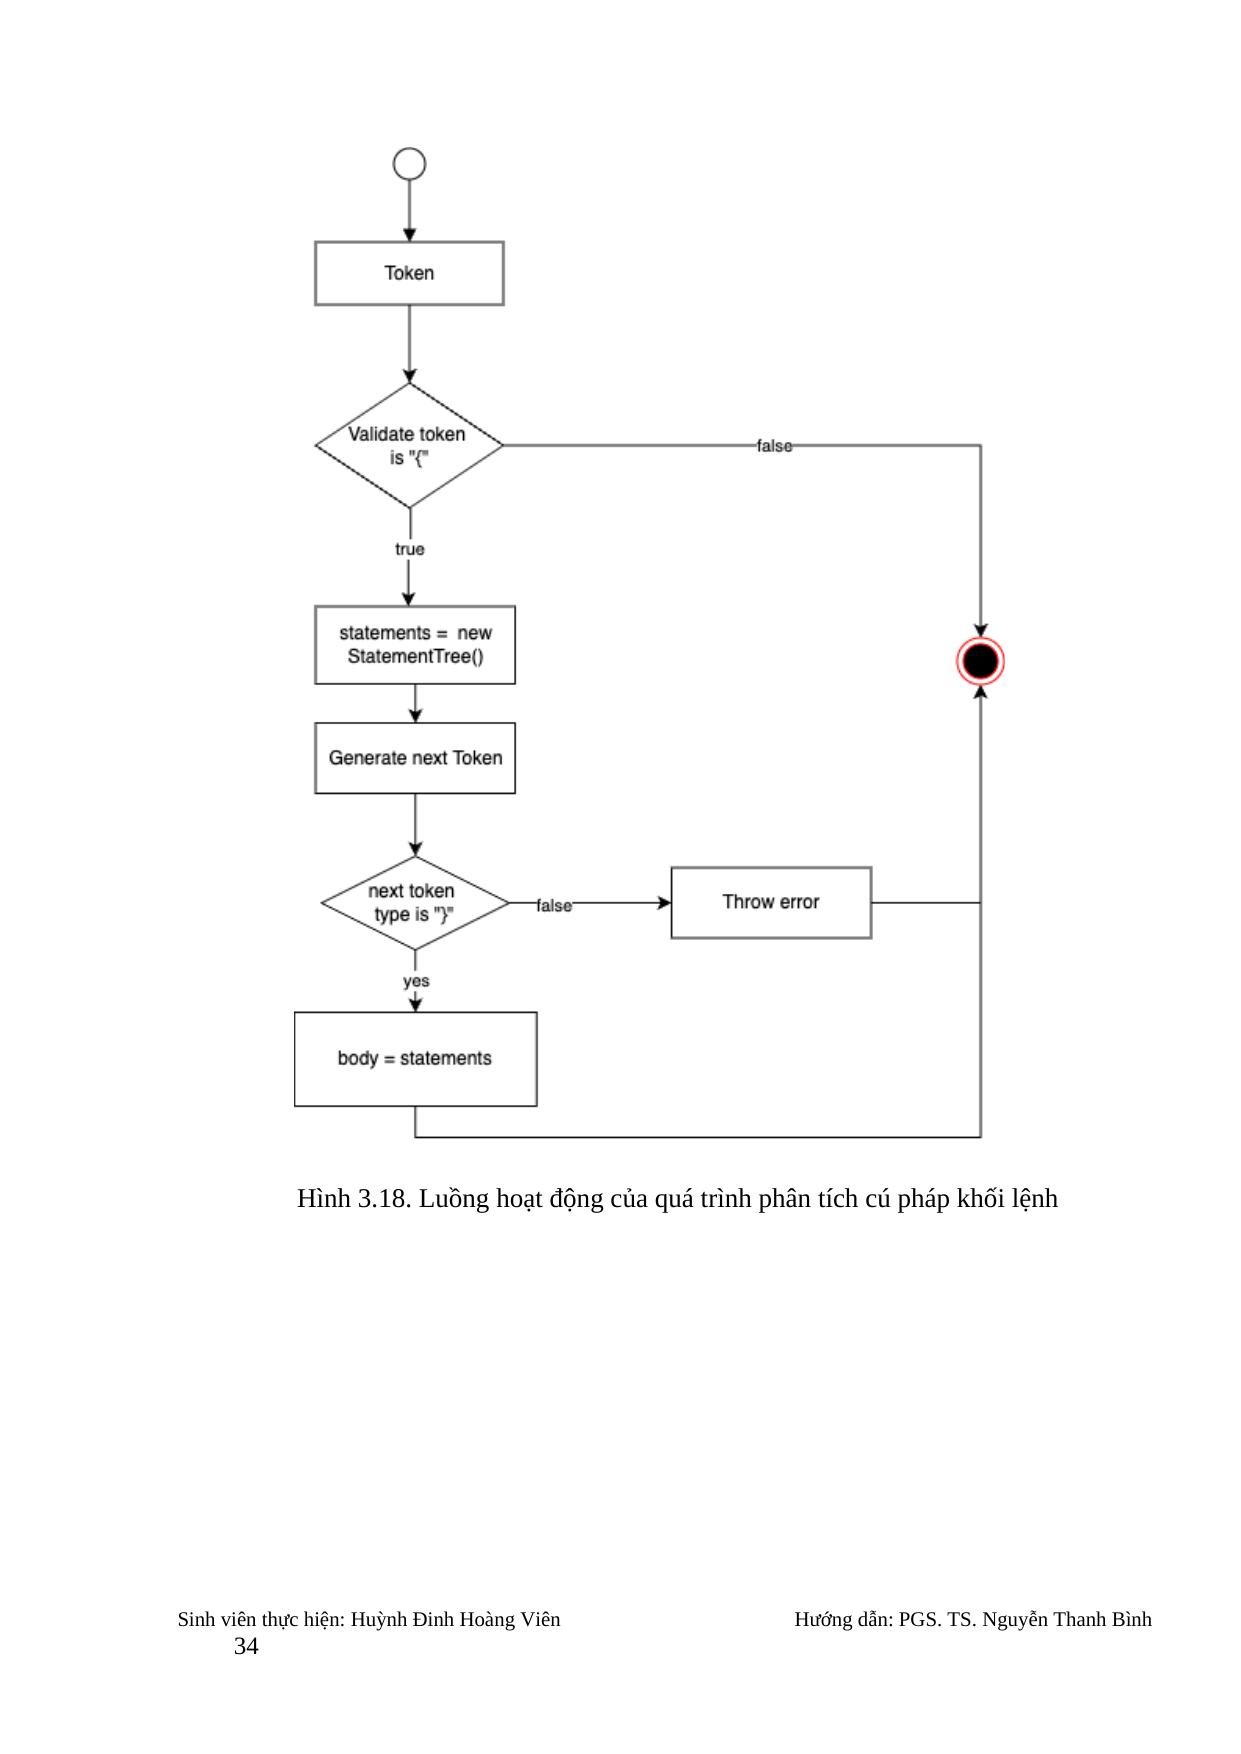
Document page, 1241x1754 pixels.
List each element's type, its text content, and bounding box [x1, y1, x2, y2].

picture [294, 147, 1005, 1151]
text Hình 3.18. Luồng hoạt động của quá trình phân tích cú pháp khối lệnh [177, 1182, 1122, 1213]
